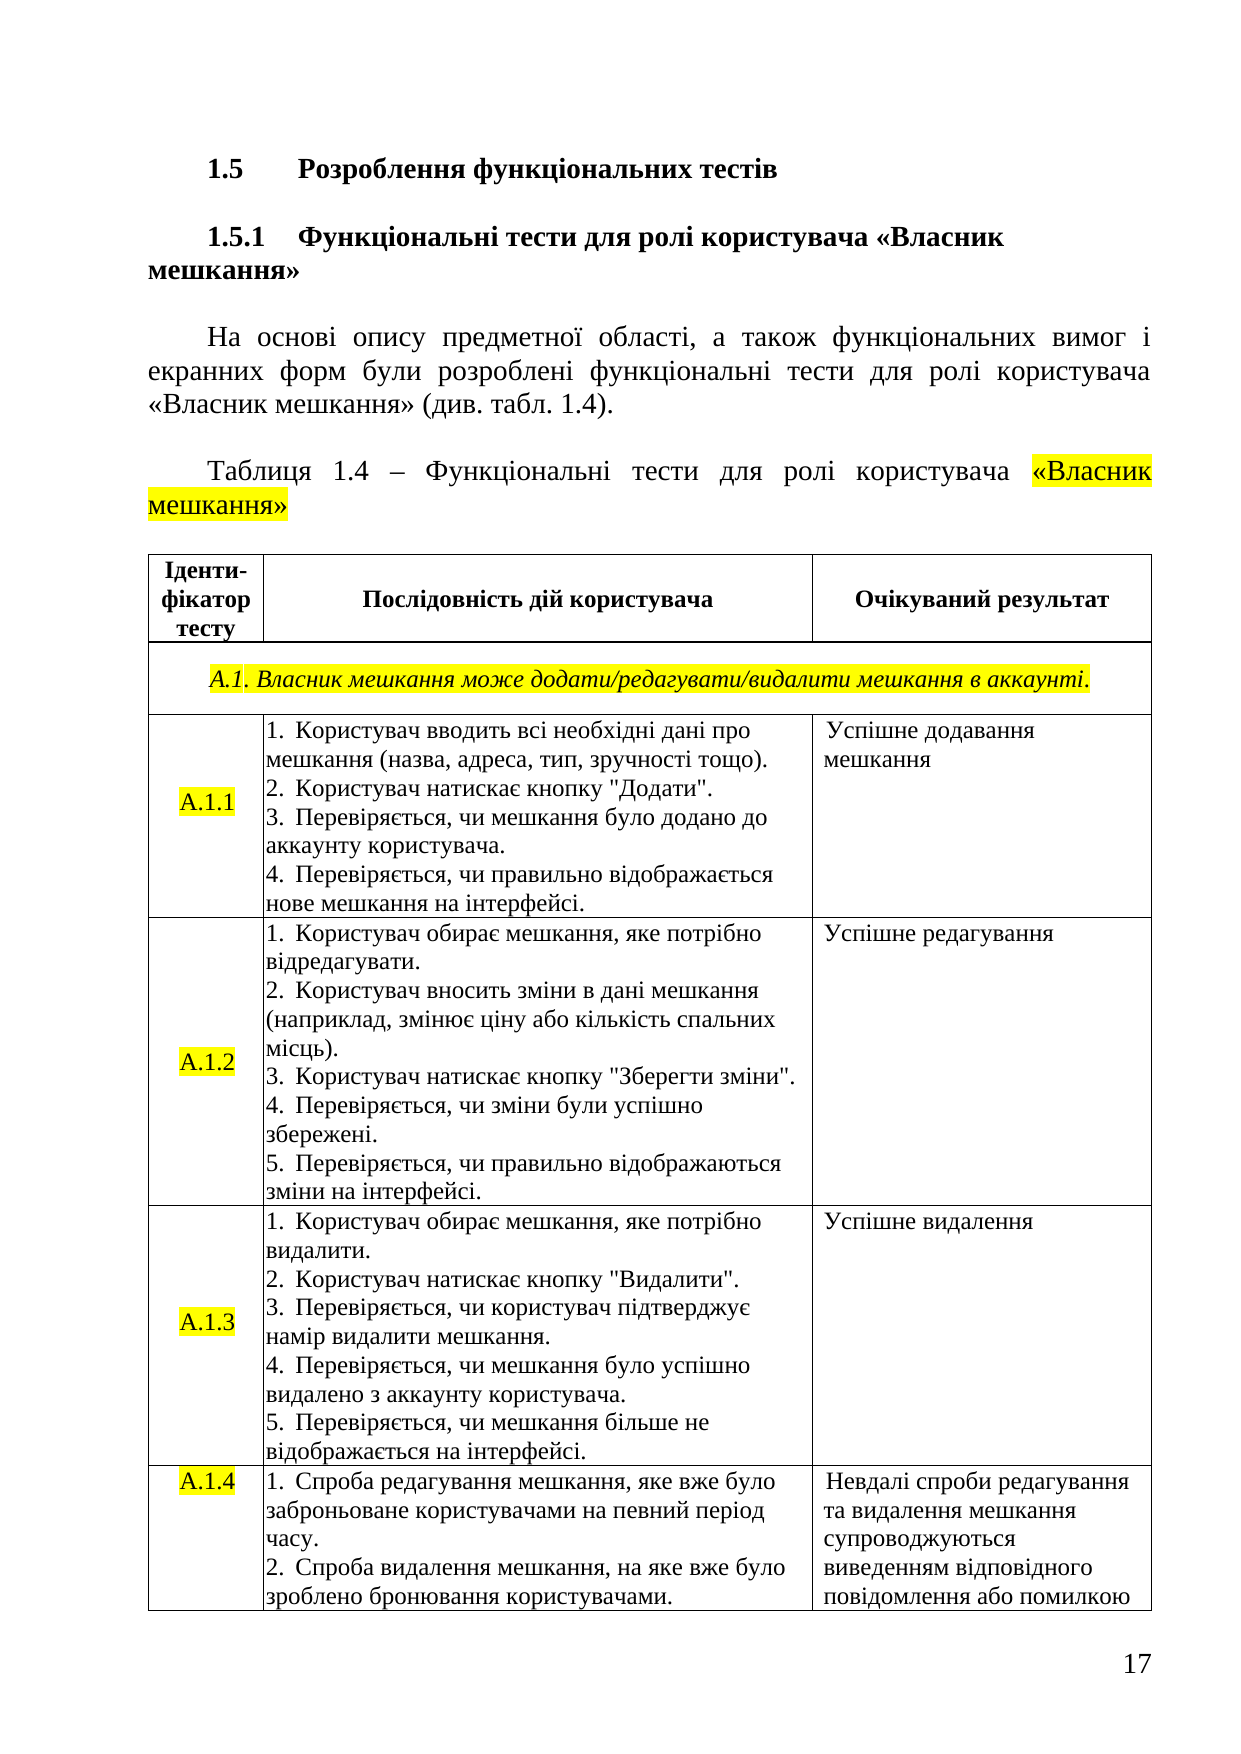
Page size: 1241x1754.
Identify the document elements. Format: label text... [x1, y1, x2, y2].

table_cell А.1.3 [149, 1206, 263, 1465]
table_header Очікуваний результат [813, 555, 1151, 641]
table_cell Користувач обирає мешкання, яке потрібно видалити. Користувач натискає кнопку "Видалити". Перевіряється, чи користувач підтверджує намір видалити мешкання. Перевіряється, чи мешкання було успішно видалено з аккаунту користувача. Перевіряється, чи мешкання більше не відображається на інтерфейсі. [264, 1206, 812, 1465]
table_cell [264, 1466, 812, 1610]
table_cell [813, 1466, 1151, 1610]
text На основі опису предметної області, а також функціональних вимог і екранних форм були розроблені функціональні тести для ролі користувача «Власник мешкання» (див. табл. 1.4). [148, 319, 1152, 420]
table_cell А.1.2 [149, 918, 263, 1205]
subtitle Розроблення функціональних тестів [148, 152, 1152, 185]
table_header Іденти-фікатор тесту [149, 555, 263, 641]
table_cell А.1.4 [149, 1466, 263, 1610]
text Таблиця 1.4 – Функціональні тести для ролі користувача «Власник мешкання» [148, 453, 1152, 521]
table_cell Користувач обирає мешкання, яке потрібно відредагувати. Користувач вносить зміни в дані мешкання (наприклад, змінює ціну або кількість спальних місць). Користувач натискає кнопку "Зберегти зміни". Перевіряється, чи зміни були успішно збережені. Перевіряється, чи правильно відображаються зміни на інтерфейсі. [264, 918, 812, 1205]
table_cell Успішне видалення [813, 1206, 1151, 1465]
table_cell А.1.1 [149, 715, 263, 917]
table_cell А.1. Власник мешкання може додати/редагувати/видалити мешкання в аккаунті. [149, 643, 1151, 714]
table_header Послідовність дій користувача [264, 555, 812, 641]
table_cell Успішне редагування [813, 918, 1151, 1205]
table_cell Користувач вводить всі необхідні дані про мешкання (назва, адреса, тип, зручності тощо). Користувач натискає кнопку "Додати". Перевіряється, чи мешкання було додано до аккаунту користувача. Перевіряється, чи правильно відображається нове мешкання на інтерфейсі. [264, 715, 812, 917]
table_cell Успішне додавання мешкання [813, 715, 1151, 917]
subtitle Функціональні тести для ролі користувача «Власник мешкання» [148, 219, 1152, 286]
